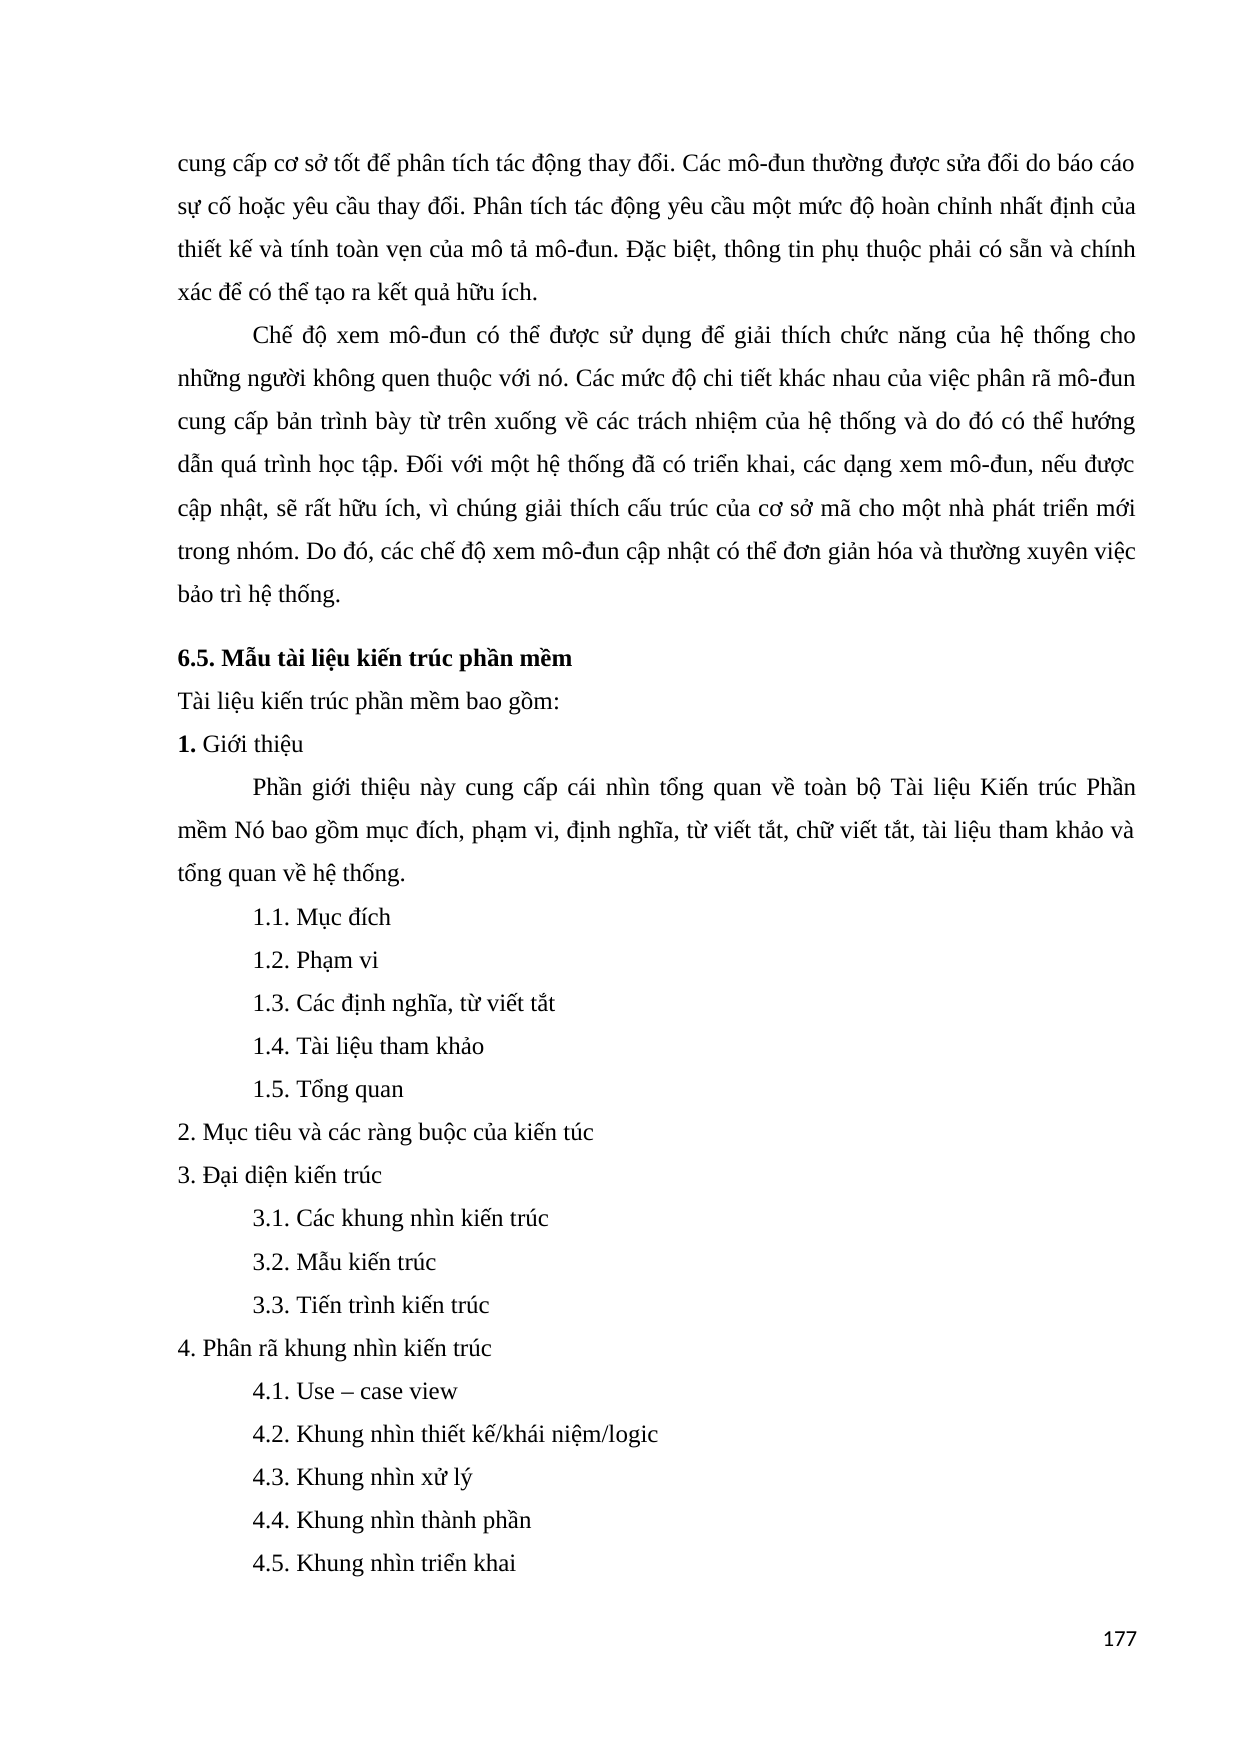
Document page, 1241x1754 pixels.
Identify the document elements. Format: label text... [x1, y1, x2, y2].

text Chế độ xem mô-đun có thể được sử dụng để giải thích chức năng của hệ thống cho những người không quen thuộc với nó. Các mức độ chi tiết khác nhau của việc phân rã mô-đun cung cấp bản trình bày từ trên xuống về các trách nhiệm của hệ thống và do đó có thể hướng dẫn quá trình học tập. Đối với một hệ thống đã có triển khai, các dạng xem mô-đun, nếu được cập nhật, sẽ rất hữu ích, vì chúng giải thích cấu trúc của cơ sở mã cho một nhà phát triển mới trong nhóm. Do đó, các chế độ xem mô-đun cập nhật có thể đơn giản hóa và thường xuyên việc bảo trì hệ thống. [177, 320, 1137, 608]
list Các định nghĩa, từ viết tắt [252, 988, 1137, 1017]
text Tài liệu kiến trúc phần mềm bao gồm: [177, 686, 1137, 715]
text 4.5. Khung nhìn triển khai [177, 1548, 1137, 1577]
list Phạm vi [252, 945, 1137, 973]
text 3.1. Các khung nhìn kiến trúc [177, 1203, 1137, 1232]
list Tổng quan [252, 1074, 1137, 1103]
text 4.3. Khung nhìn xử lý [177, 1462, 1137, 1491]
text 4.2. Khung nhìn thiết kế/khái niệm/logic [177, 1419, 1137, 1448]
list Tài liệu tham khảo [252, 1031, 1137, 1060]
text 4. Phân rã khung nhìn kiến trúc [177, 1333, 1137, 1362]
text 4.4. Khung nhìn thành phần [177, 1505, 1137, 1534]
text 3.3. Tiến trình kiến trúc [177, 1290, 1137, 1318]
text 4.1. Use – case view [177, 1376, 1137, 1405]
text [177, 148, 1137, 306]
text 1. Giới thiệu [177, 729, 1137, 758]
text Phần giới thiệu này cung cấp cái nhìn tổng quan về toàn bộ Tài liệu Kiến trúc Phần mềm Nó bao gồm mục đích, phạm vi, định nghĩa, từ viết tắt, chữ viết tắt, tài liệu tham khảo và tổng quan về hệ thống. [177, 772, 1137, 887]
list Mục đích [252, 902, 1137, 930]
text 2. Mục tiêu và các ràng buộc của kiến túc [177, 1117, 1137, 1146]
text 3.2. Mẫu kiến trúc [177, 1247, 1137, 1275]
subtitle 6.5. Mẫu tài liệu kiến trúc phần mềm [177, 643, 1137, 672]
text 3. Đại diện kiến trúc [177, 1160, 1137, 1189]
